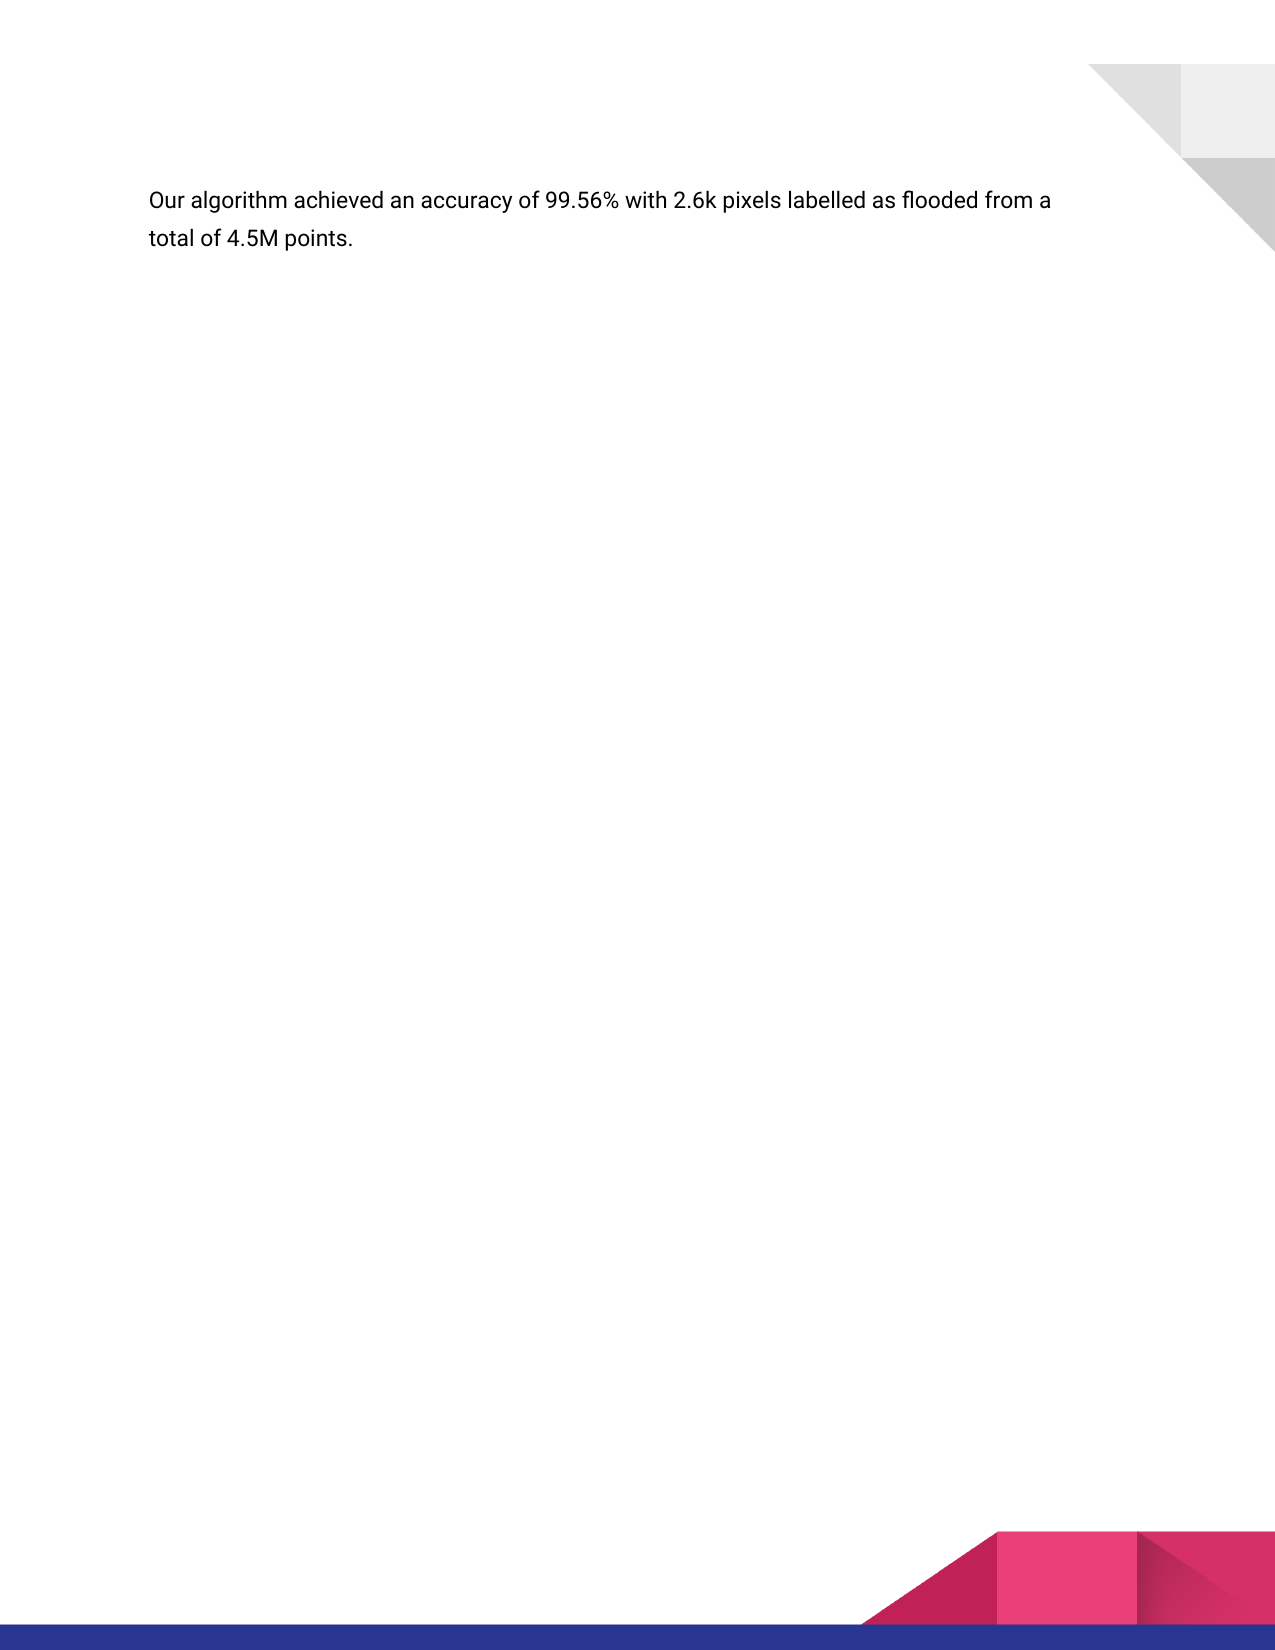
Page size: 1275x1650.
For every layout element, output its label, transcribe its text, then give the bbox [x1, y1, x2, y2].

picture [0, 1530, 1275, 1650]
text Our algorithm achieved an accuracy of 99.56% with 2.6k pixels labelled as flooded from a total of 4.5M points. [148, 188, 1125, 252]
picture [1087, 64, 1275, 252]
